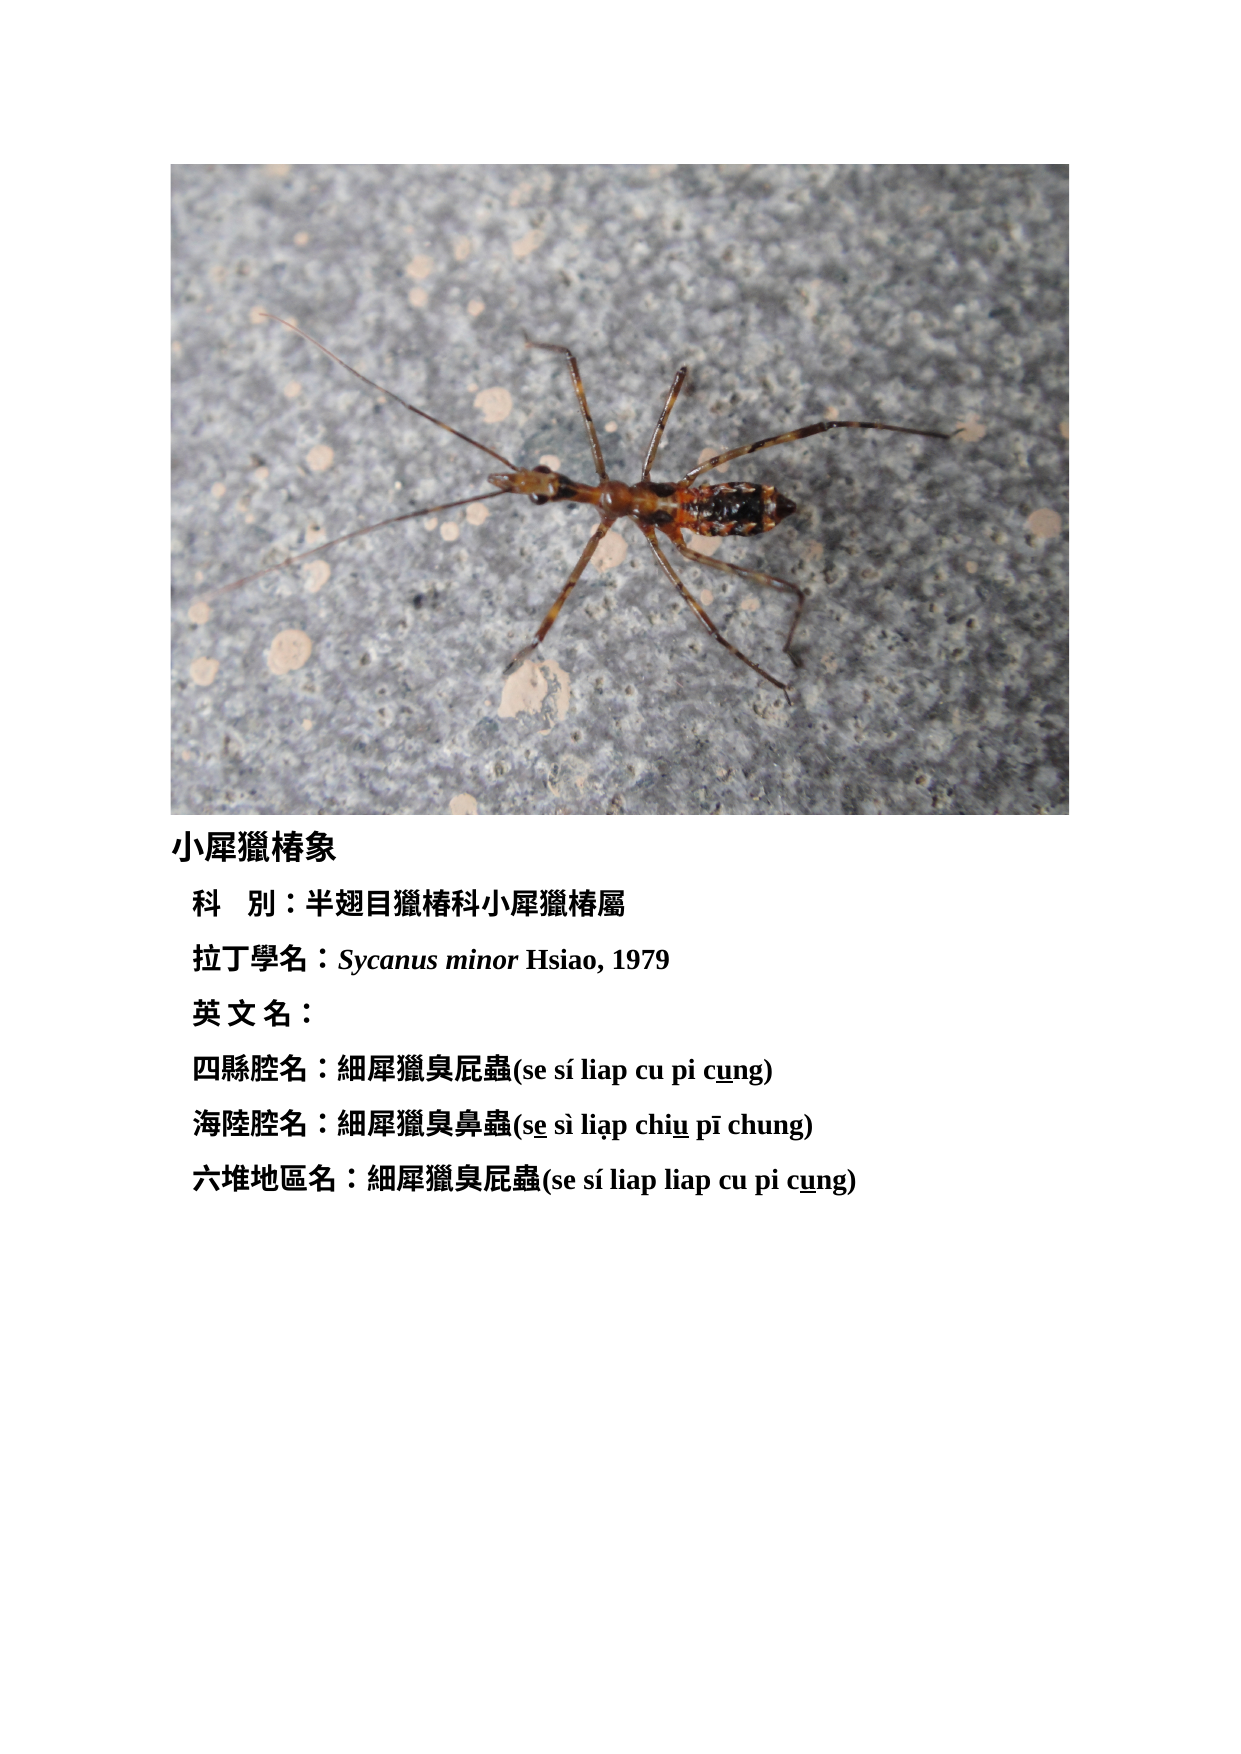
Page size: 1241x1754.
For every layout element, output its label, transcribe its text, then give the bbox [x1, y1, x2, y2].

table_header [160, 165, 1078, 821]
table_cell 小犀獵椿象 科 別：半翅目獵椿科小犀獵椿屬 拉丁學名：Sycanus minor Hsiao, 1979 英 文 名： 四縣腔名：細犀獵臭屁蟲(se sí liap cu pi cung) 海陸腔名：細犀獵臭鼻蟲(se sì liạp chiu pī chung) 六堆地區名：細犀獵臭屁蟲(se sí liap liap cu pi cung) [160, 821, 1078, 1204]
picture [170, 164, 1070, 815]
